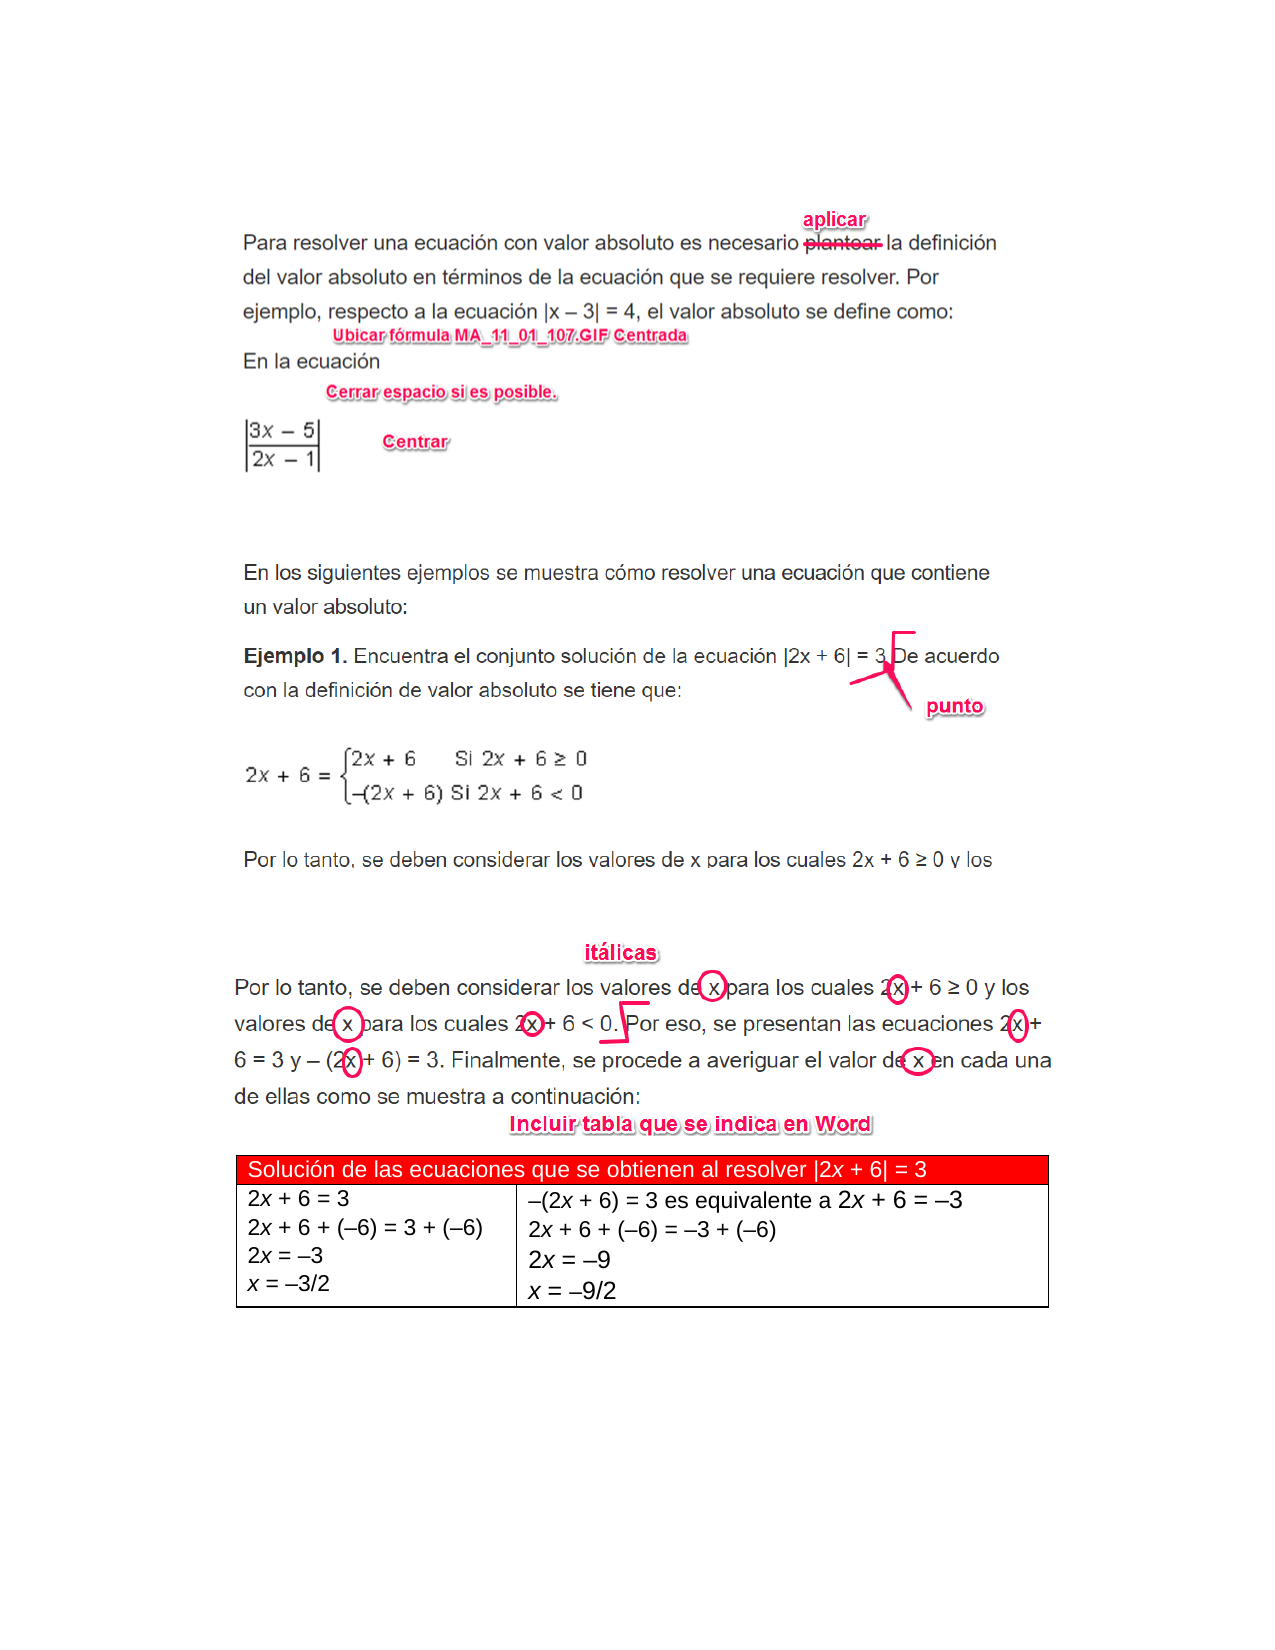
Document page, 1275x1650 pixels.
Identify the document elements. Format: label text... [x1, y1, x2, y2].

picture [177, 194, 1098, 505]
table_cell 2x + 6 = 3 2x + 6 + (–6) = 3 + (–6) 2x = –3 x = –3/2 [237, 1185, 516, 1306]
picture [177, 932, 1098, 1136]
table_header Solución de las ecuaciones que se obtienen al resolver |2x + 6| = 3 [237, 1156, 1048, 1184]
table_cell –(2x + 6) = 3 es equivalente a 2x + 6 = –3 2x + 6 + (–6) = –3 + (–6) 2x = –9 x = –9/2 [517, 1185, 1048, 1306]
picture [177, 523, 1098, 868]
